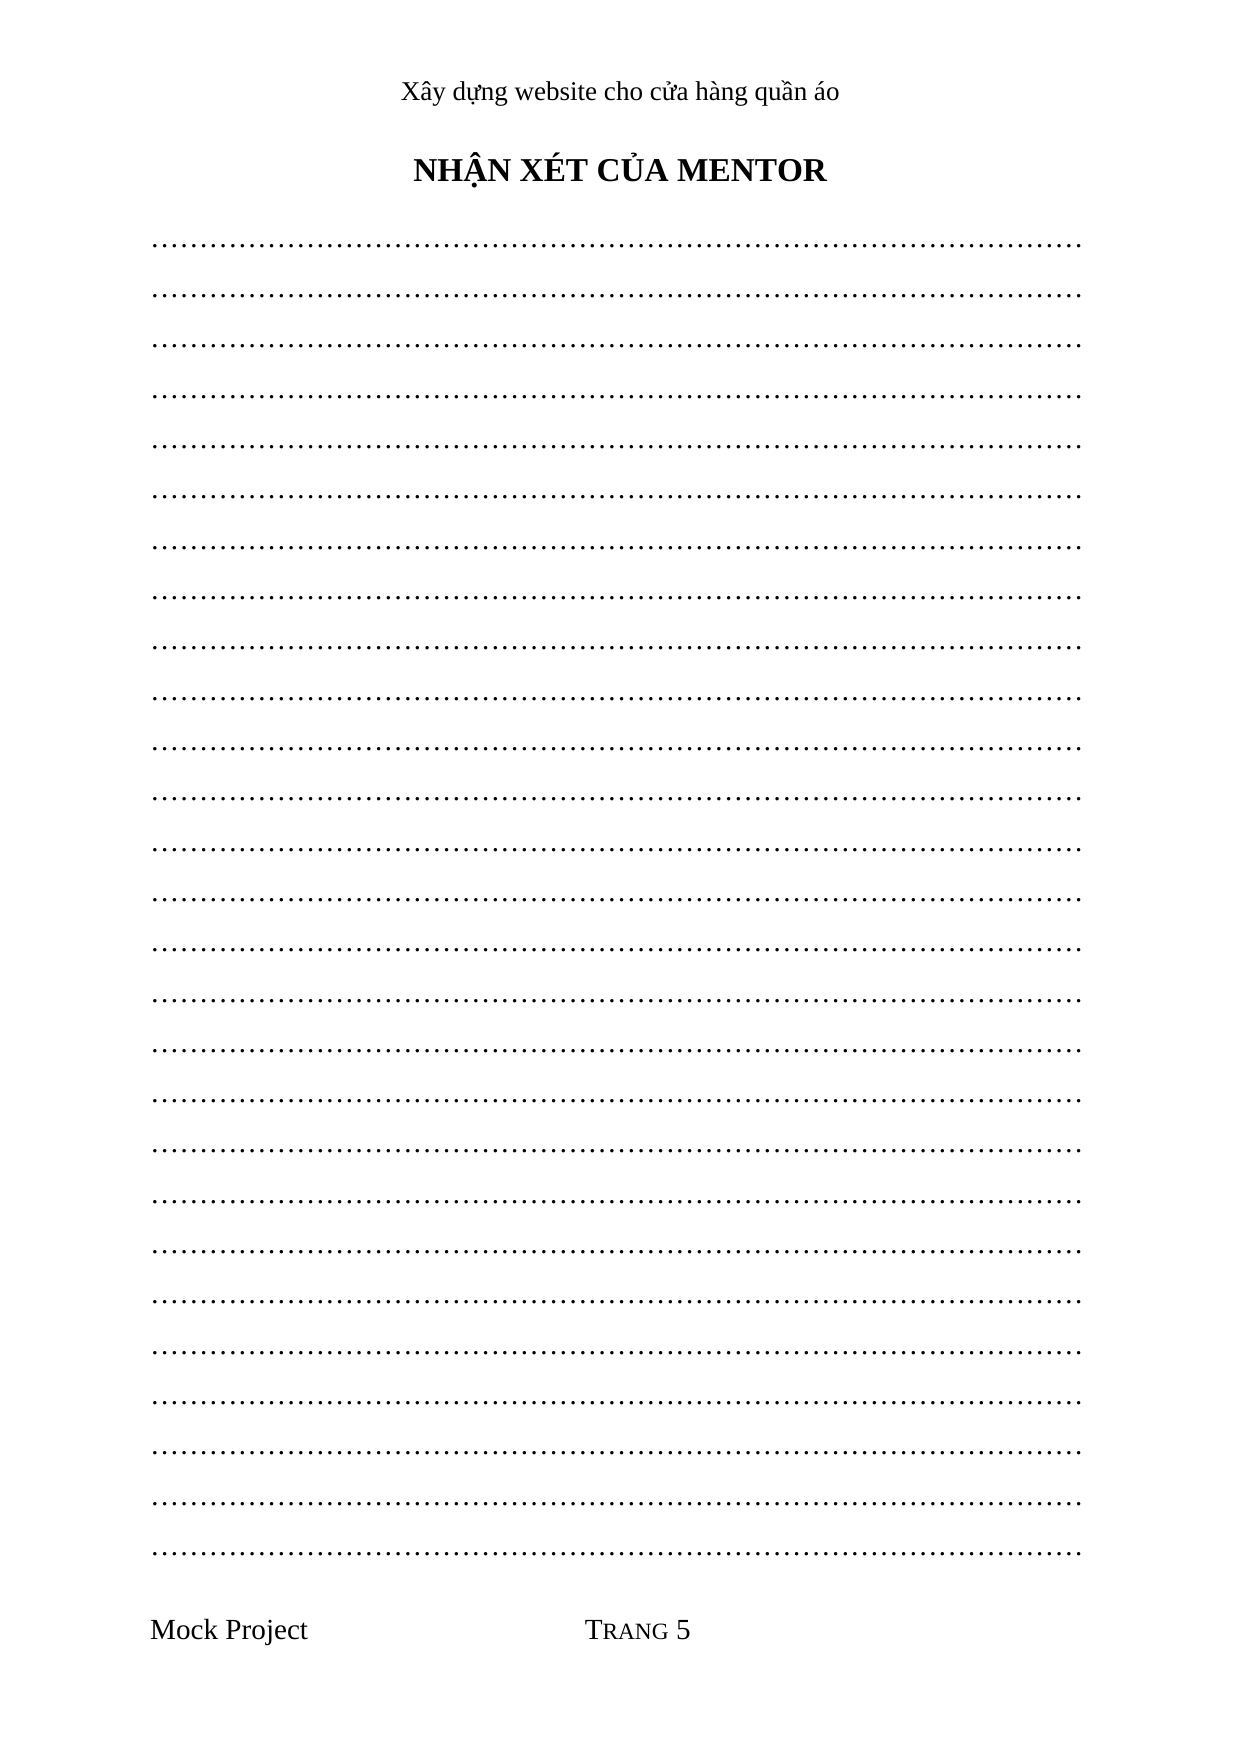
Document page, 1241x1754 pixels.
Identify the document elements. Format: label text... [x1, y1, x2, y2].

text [150, 220, 1090, 1562]
subtitle NHẬN XÉT CỦA MENTOR [150, 150, 1090, 188]
